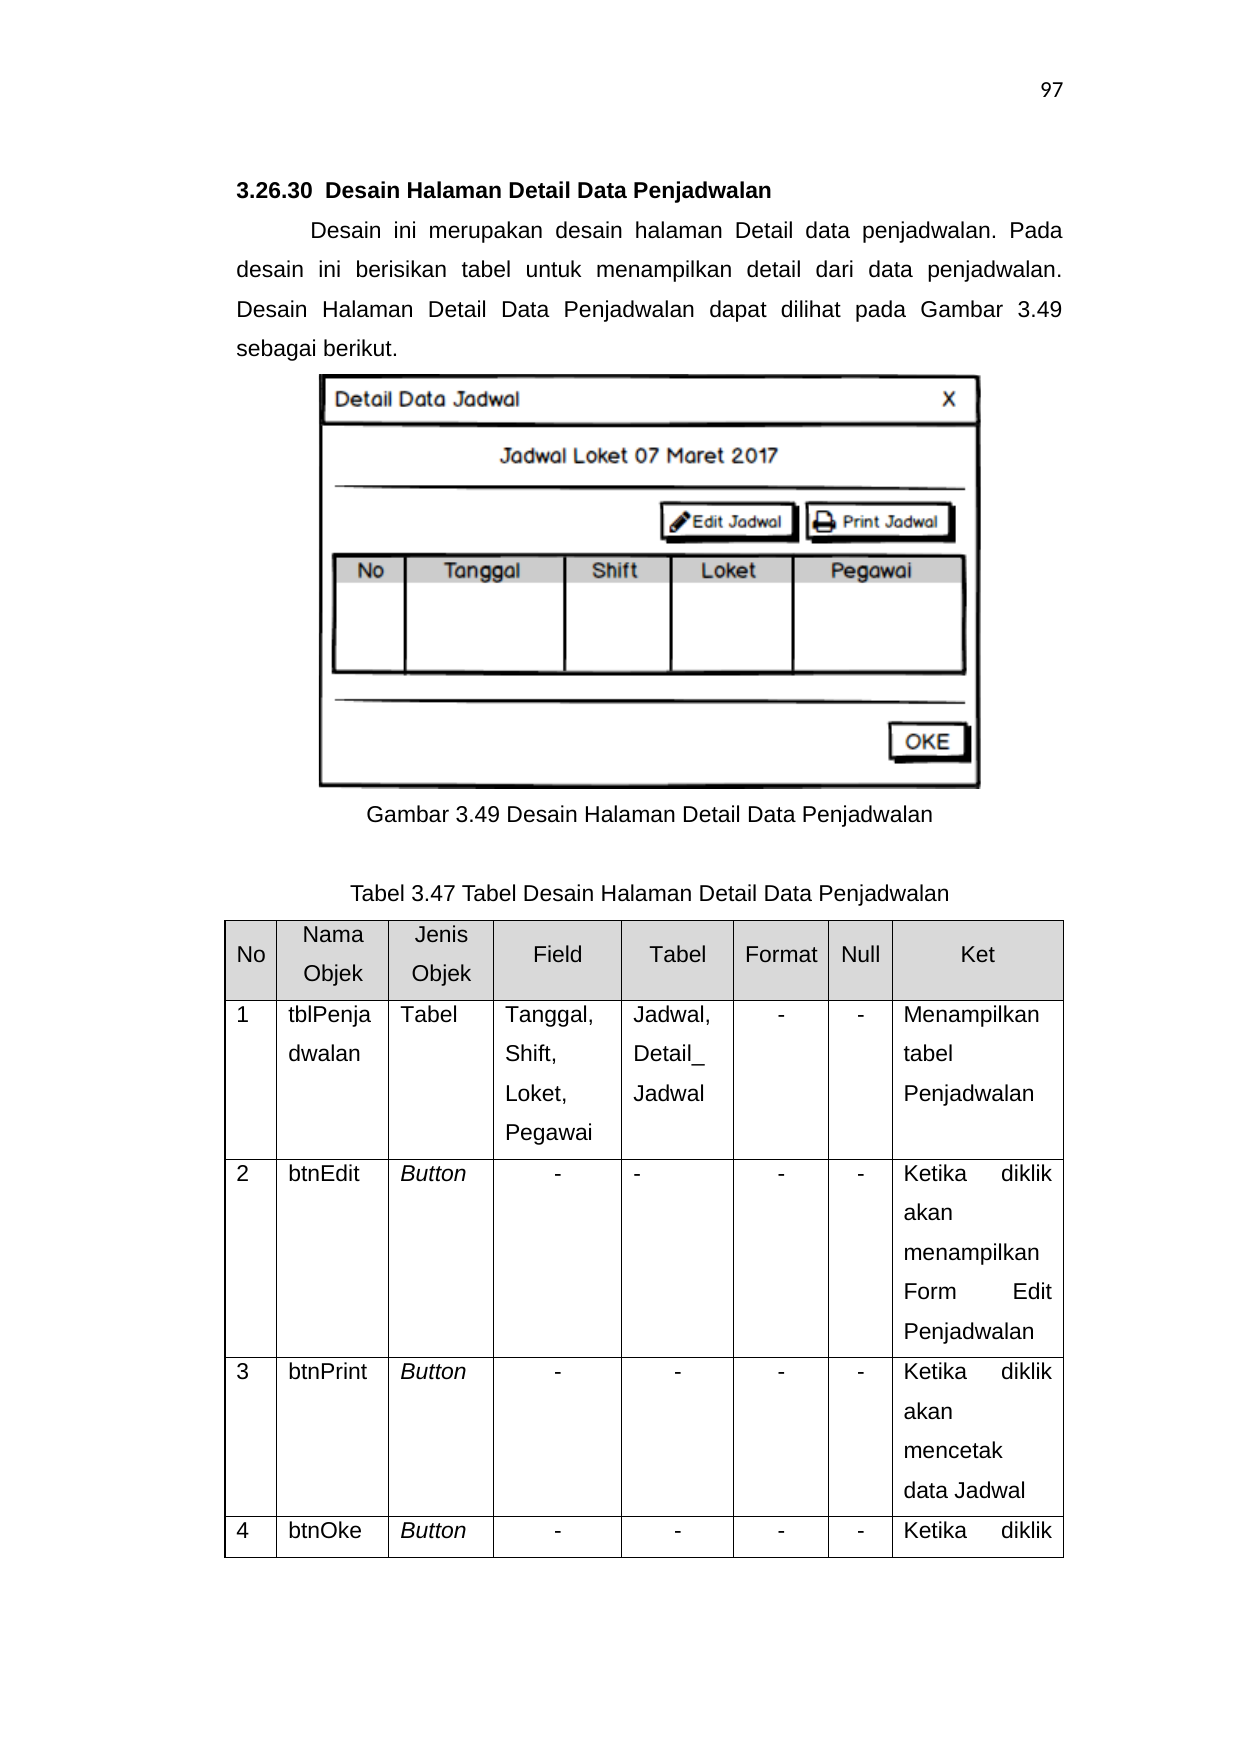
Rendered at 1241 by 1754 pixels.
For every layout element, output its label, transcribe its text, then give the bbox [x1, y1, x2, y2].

list Desain ini merupakan desain halaman Detail data penjadwalan. Pada desain ini berisikan tabel untuk menampilkan detail dari data penjadwalan. Desain Halaman Detail Data Penjadwalan dapat dilihat pada Gambar 3.49 sebagai berikut. [236, 217, 1063, 361]
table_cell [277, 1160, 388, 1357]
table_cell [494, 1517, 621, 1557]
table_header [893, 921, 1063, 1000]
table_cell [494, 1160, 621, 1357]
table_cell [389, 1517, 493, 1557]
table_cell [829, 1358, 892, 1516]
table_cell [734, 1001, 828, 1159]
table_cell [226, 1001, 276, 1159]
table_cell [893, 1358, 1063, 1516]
picture [318, 374, 981, 789]
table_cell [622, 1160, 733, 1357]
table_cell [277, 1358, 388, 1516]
subtitle Desain Halaman Detail Data Penjadwalan [236, 177, 1063, 203]
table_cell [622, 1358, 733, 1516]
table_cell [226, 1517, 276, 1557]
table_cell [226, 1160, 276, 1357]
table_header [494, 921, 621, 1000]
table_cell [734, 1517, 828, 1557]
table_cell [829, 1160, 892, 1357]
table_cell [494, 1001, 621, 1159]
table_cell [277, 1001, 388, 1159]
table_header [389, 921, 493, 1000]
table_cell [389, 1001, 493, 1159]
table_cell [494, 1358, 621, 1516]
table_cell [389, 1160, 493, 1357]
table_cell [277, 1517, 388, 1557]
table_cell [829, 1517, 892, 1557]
text Gambar 3.49 Desain Halaman Detail Data Penjadwalan [236, 801, 1063, 828]
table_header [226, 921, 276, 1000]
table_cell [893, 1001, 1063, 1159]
text Tabel 3.47 Tabel Desain Halaman Detail Data Penjadwalan [236, 880, 1063, 907]
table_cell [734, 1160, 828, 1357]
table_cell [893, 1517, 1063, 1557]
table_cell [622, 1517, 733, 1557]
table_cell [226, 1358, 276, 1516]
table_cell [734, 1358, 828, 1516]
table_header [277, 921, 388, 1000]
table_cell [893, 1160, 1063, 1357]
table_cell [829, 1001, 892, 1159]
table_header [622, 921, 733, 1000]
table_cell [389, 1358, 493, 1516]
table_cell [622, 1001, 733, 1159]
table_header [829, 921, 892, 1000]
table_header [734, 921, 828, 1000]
